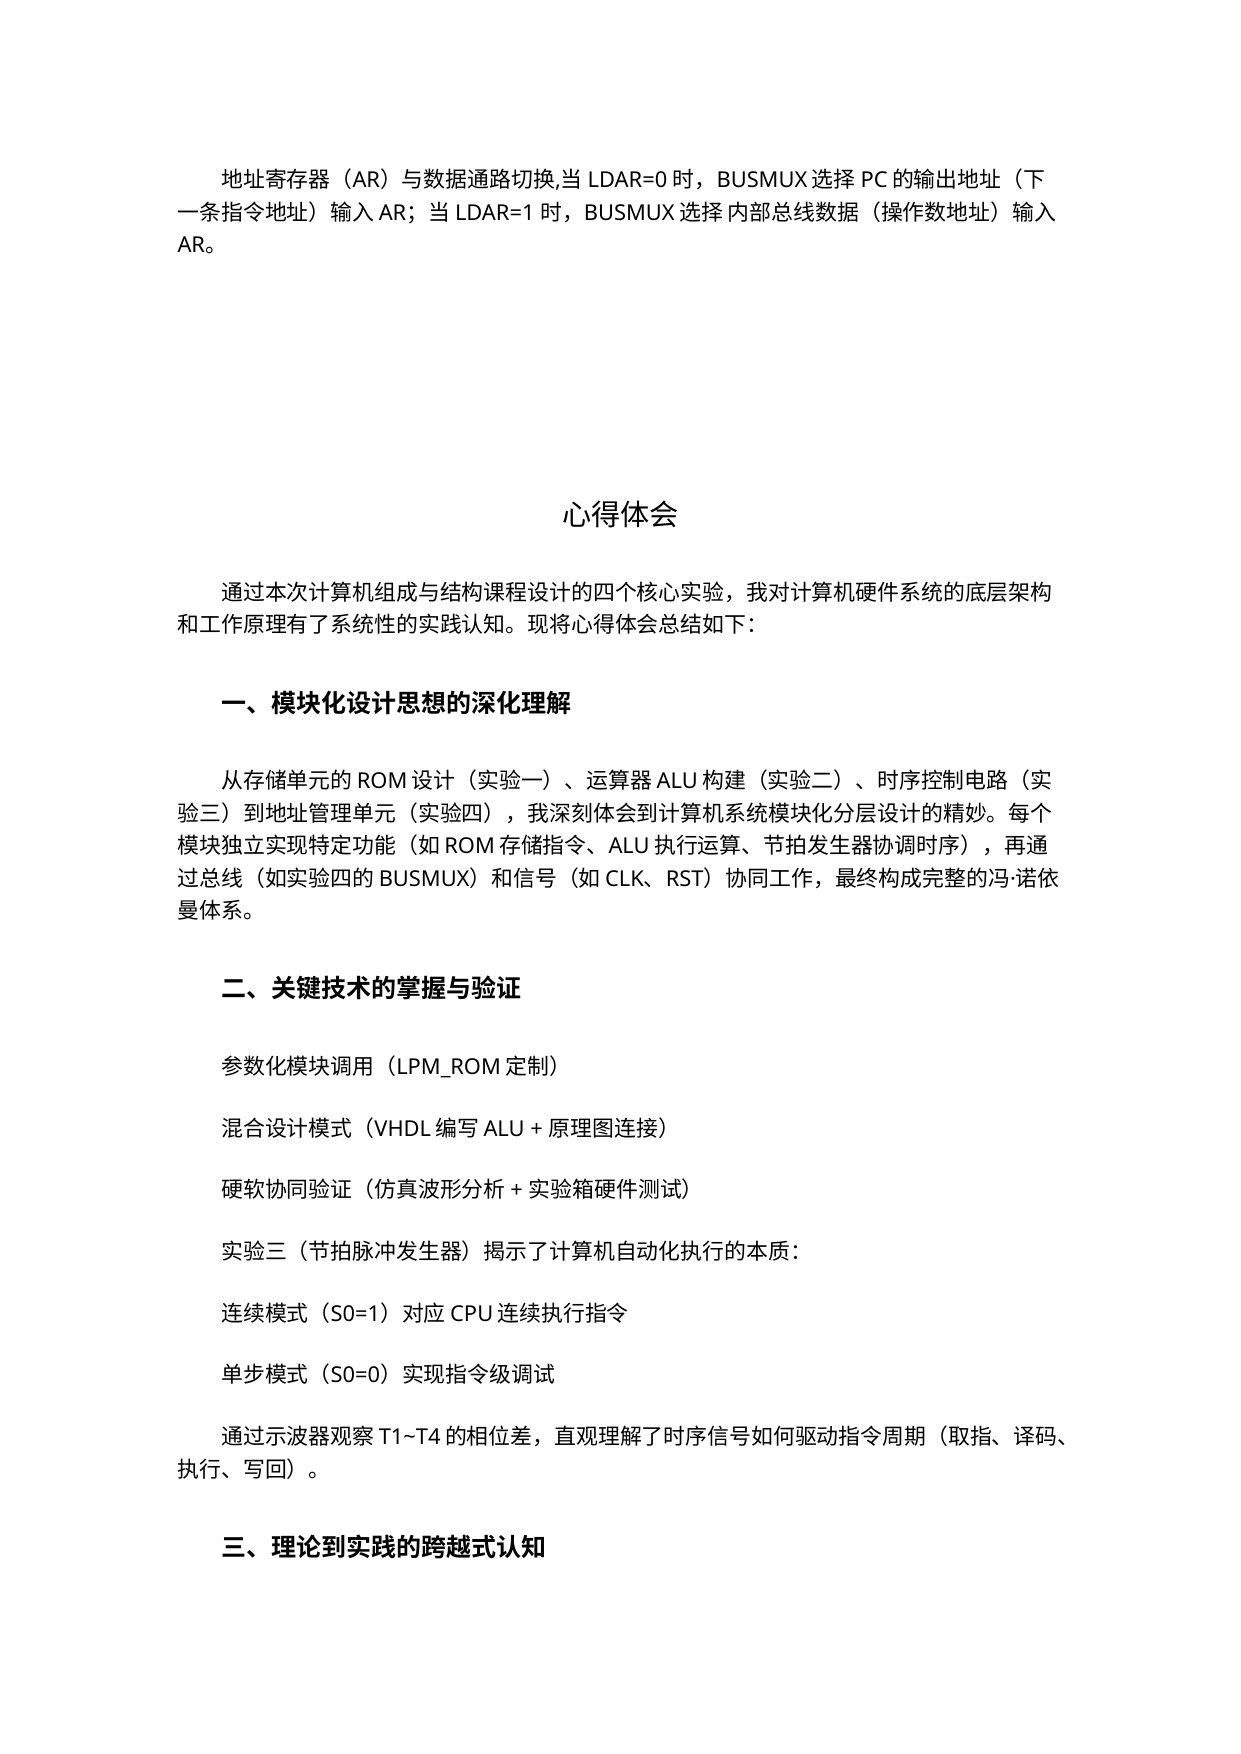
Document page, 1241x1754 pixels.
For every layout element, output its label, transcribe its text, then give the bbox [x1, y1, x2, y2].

text 心得体会 [177, 480, 1063, 545]
text 单步模式（S0=0）实现指令级调试 [177, 1357, 1063, 1389]
text ​混合设计模式​（VHDL编写ALU + 原理图连接） [177, 1110, 1063, 1143]
text 通过示波器观察T1~T4的相位差，直观理解了时序信号如何驱动指令周期（取指、译码、执行、写回）。 [177, 1419, 1063, 1484]
text ​硬软协同验证​（仿真波形分析 + 实验箱硬件测试） [177, 1172, 1063, 1204]
text ​参数化模块调用​（LPM_ROM定制） [177, 1049, 1063, 1081]
text 地址寄存器（AR）与数据通路切换​,当 LDAR=0 时，BUSMUX选择 ​PC的输出地址​（下一条指令地址）输入AR；当 LDAR=1 时，BUSMUX选择 ​内部总线数据​（操作数地址）输入AR。​ [177, 162, 1063, 259]
text ​​二、关键技术的掌握与验证​ [177, 954, 1063, 1019]
text 从存储单元的ROM设计（实验一）、运算器ALU构建（实验二）、时序控制电路（实验三）到地址管理单元（实验四），我深刻体会到计算机系统模块化分层设计的精妙。每个模块独立实现特定功能（如ROM存储指令、ALU执行运算、节拍发生器协调时序），再通过总线（如实验四的BUSMUX）和信号（如CLK、RST）协同工作，最终构成完整的冯·诺依曼体系。 [177, 763, 1063, 925]
text ​一、模块化设计思想的深化理解​​ [177, 669, 1063, 734]
text 通过本次计算机组成与结构课程设计的四个核心实验，我对计算机硬件系统的底层架构和工作原理有了系统性的实践认知。现将心得体会总结如下： [177, 574, 1063, 639]
text 实验三（节拍脉冲发生器）揭示了计算机自动化执行的本质： [177, 1234, 1063, 1266]
text ​三、理论到实践的跨越式认知​​ [177, 1513, 1063, 1578]
text 连续模式（S0=1）对应CPU连续执行指令 [177, 1295, 1063, 1328]
